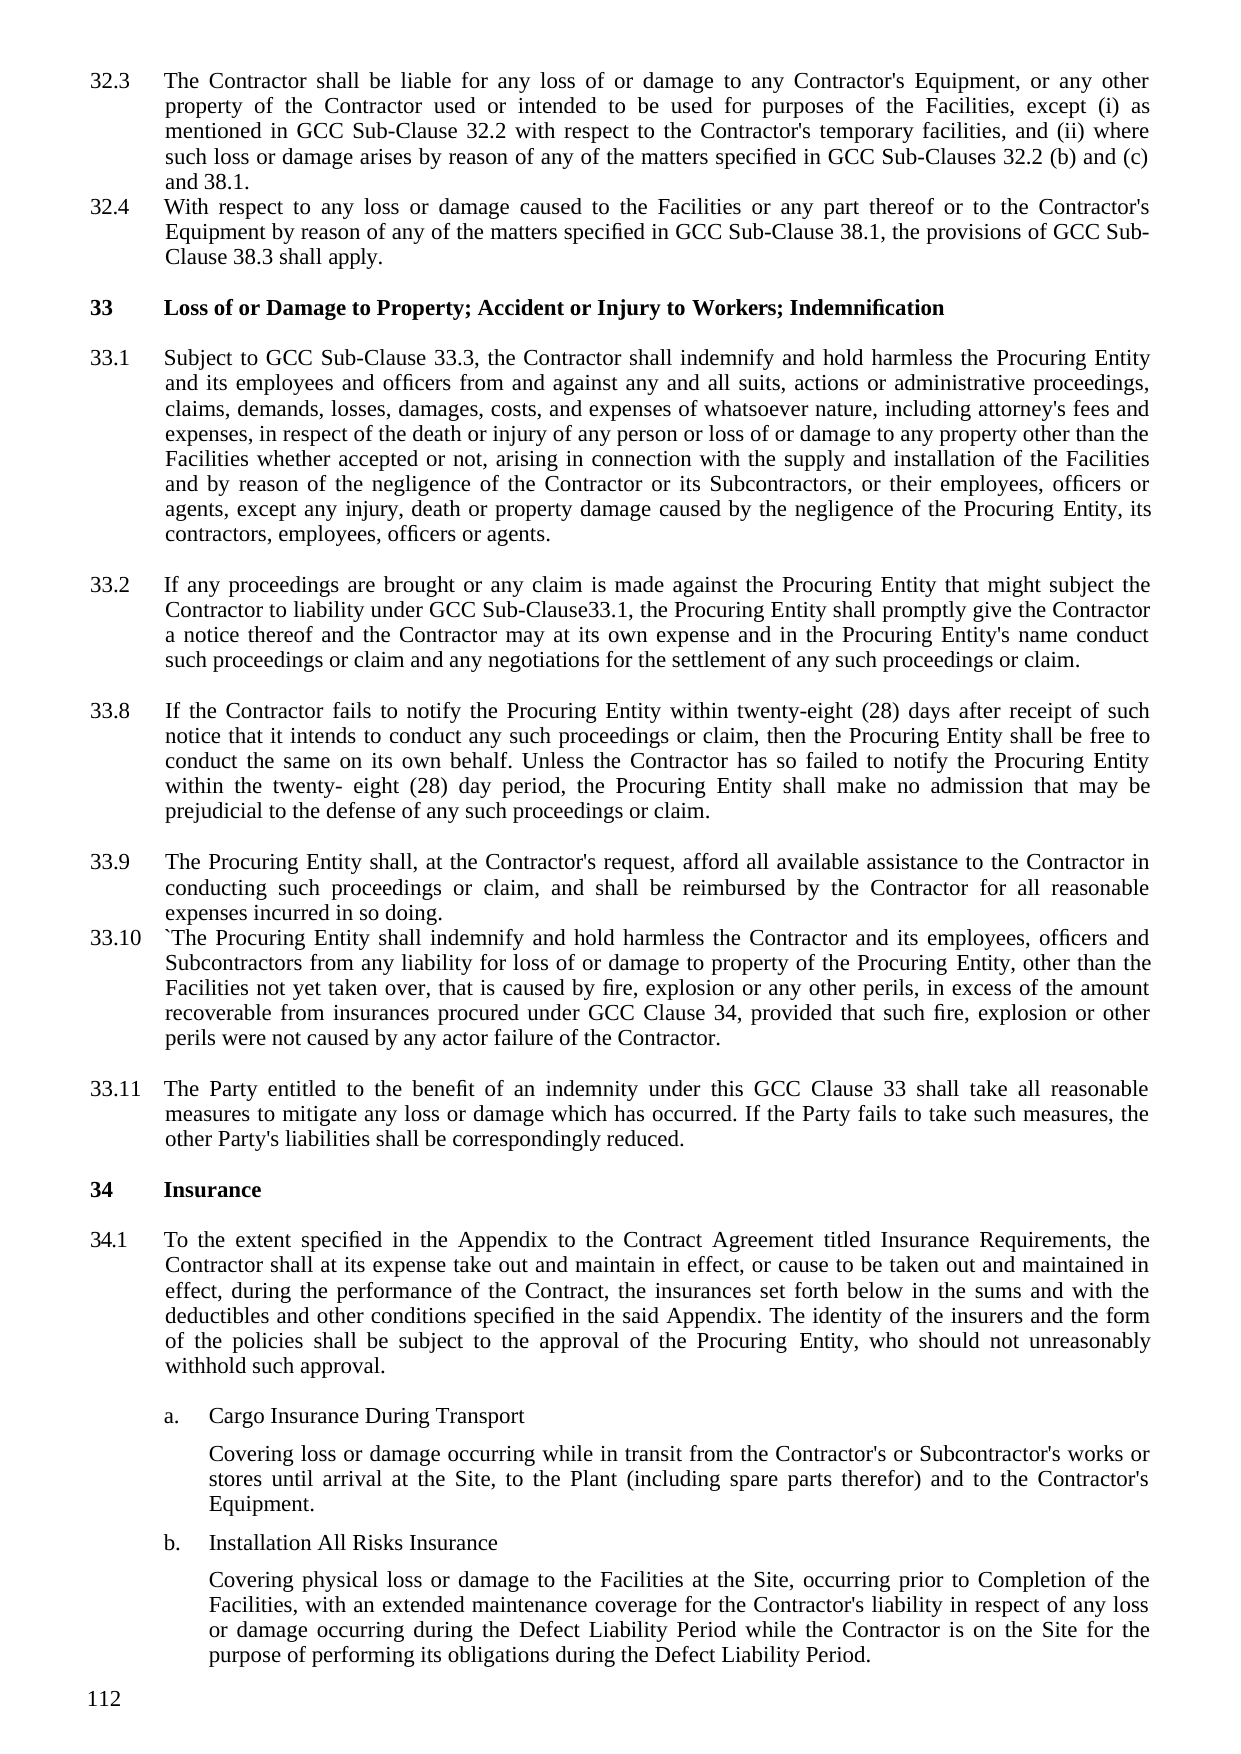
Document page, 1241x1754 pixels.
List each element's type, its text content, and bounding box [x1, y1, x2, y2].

subtitle Insurance [90, 1176, 1186, 1202]
list Loss of or Damage to Property; Accident or Injury to Workers; Indemniﬁcation [90, 294, 1186, 321]
text 33.9 The Procuring Entity shall, at the Contractor's request, afford all available assistance to the Contractor in conducting such proceedings or claim, and shall be reimbursed by the Contractor for all reasonable expenses incurred in so doing. [90, 850, 1152, 925]
list The Contractor shall be liable for any loss of or damage to any Contractor's Equipment, or any other property of the Contractor used or intended to be used for purposes of the Facilities, except (i) as mentioned in GCC Sub-Clause 32.2 with respect to the Contractor's temporary facilities, and (ii) where such loss or damage arises by reason of any of the matters speciﬁed in GCC Sub-Clauses 32.2 (b) and (c) and 38.1. [90, 69, 1152, 194]
list Cargo Insurance During Transport [163, 1404, 1152, 1429]
text 33.8 If the Contractor fails to notify the Procuring Entity within twenty-eight (28) days after receipt of such notice that it intends to conduct any such proceedings or claim, then the Procuring Entity shall be free to conduct the same on its own behalf. Unless the Contractor has so failed to notify the Procuring Entity within the twenty- eight (28) day period, the Procuring Entity shall make no admission that may be prejudicial to the defense of any such proceedings or claim. [90, 698, 1152, 824]
text Covering physical loss or damage to the Facilities at the Site, occurring prior to Completion of the Facilities, with an extended maintenance coverage for the Contractor's liability in respect of any loss or damage occurring during the Defect Liability Period while the Contractor is on the Site for the purpose of performing its obligations during the Defect Liability Period. [208, 1567, 1152, 1668]
list Installation All Risks Insurance [163, 1528, 1186, 1555]
list Subject to GCC Sub-Clause 33.3, the Contractor shall indemnify and hold harmless the Procuring Entity and its employees and ofﬁcers from and against any and all suits, actions or administrative proceedings, claims, demands, losses, damages, costs, and expenses of whatsoever nature, including attorney's fees and expenses, in respect of the death or injury of any person or loss of or damage to any property other than the Facilities whether accepted or not, arising in connection with the supply and installation of the Facilities and by reason of the negligence of the Contractor or its Subcontractors, or their employees, ofﬁcers or agents, except any injury, death or property damage caused by the negligence of the Procuring Entity, its contractors, employees, ofﬁcers or agents. [90, 346, 1152, 546]
list With respect to any loss or damage caused to the Facilities or any part thereof or to the Contractor's Equipment by reason of any of the matters speciﬁed in GCC Sub-Clause 38.1, the provisions of GCC Sub-Clause 38.3 shall apply. [90, 194, 1152, 269]
list `The Procuring Entity shall indemnify and hold harmless the Contractor and its employees, ofﬁcers and Subcontractors from any liability for loss of or damage to property of the Procuring Entity, other than the Facilities not yet taken over, that is caused by ﬁre, explosion or any other perils, in excess of the amount recoverable from insurances procured under GCC Clause 34, provided that such ﬁre, explosion or other perils were not caused by any actor failure of the Contractor. [90, 925, 1152, 1050]
list The Party entitled to the beneﬁt of an indemnity under this GCC Clause 33 shall take all reasonable measures to mitigate any loss or damage which has occurred. If the Party fails to take such measures, the other Party's liabilities shall be correspondingly reduced. [90, 1076, 1152, 1151]
list To the extent speciﬁed in the Appendix to the Contract Agreement titled Insurance Requirements, the Contractor shall at its expense take out and maintain in effect, or cause to be taken out and maintained in effect, during the performance of the Contract, the insurances set forth below in the sums and with the deductibles and other conditions speciﬁed in the said Appendix. The identity of the insurers and the form of the policies shall be subject to the approval of the Procuring Entity, who should not unreasonably withhold such approval. [90, 1228, 1152, 1378]
list If any proceedings are brought or any claim is made against the Procuring Entity that might subject the Contractor to liability under GCC Sub-Clause33.1, the Procuring Entity shall promptly give the Contractor a notice thereof and the Contractor may at its own expense and in the Procuring Entity's name conduct such proceedings or claim and any negotiations for the settlement of any such proceedings or claim. [90, 572, 1152, 673]
text Covering loss or damage occurring while in transit from the Contractor's or Subcontractor's works or stores until arrival at the Site, to the Plant (including spare parts therefor) and to the Contractor's Equipment. [208, 1441, 1152, 1516]
